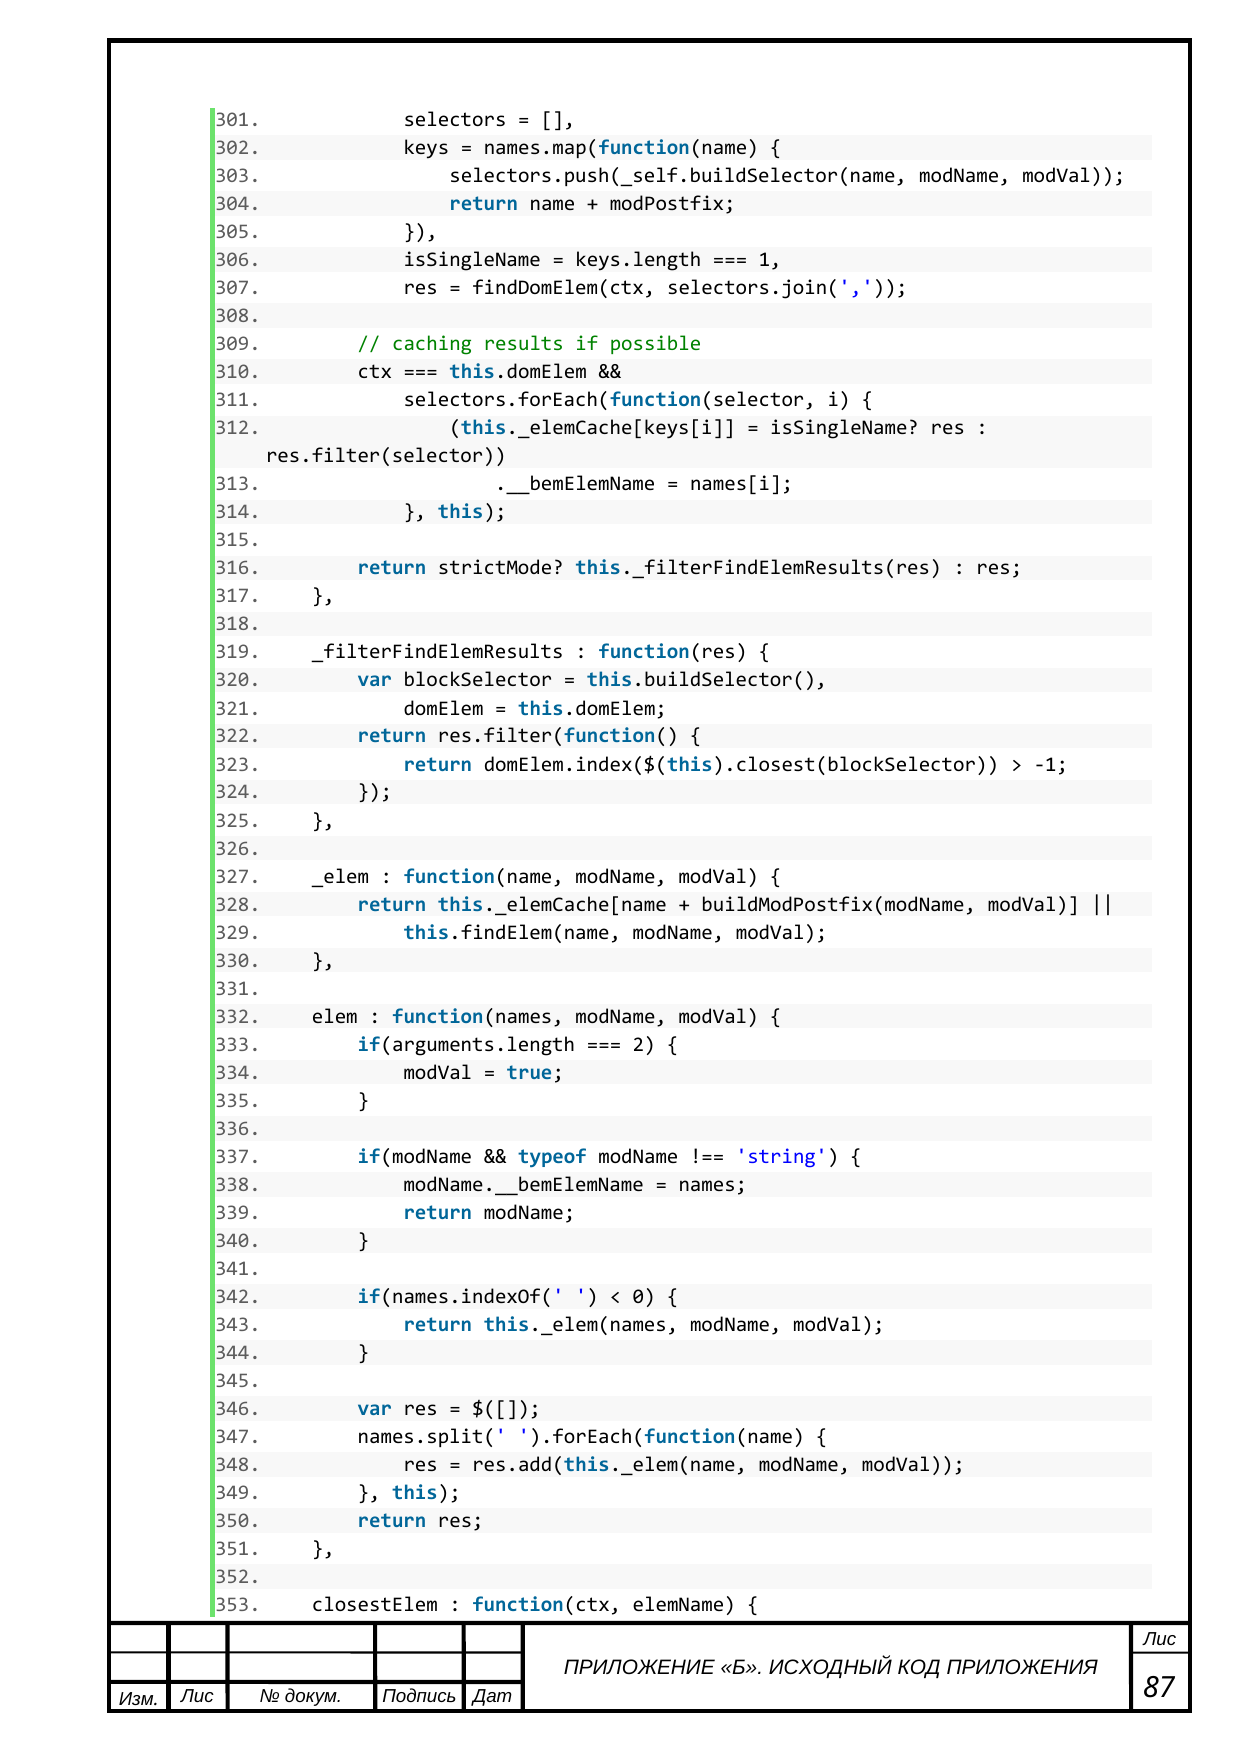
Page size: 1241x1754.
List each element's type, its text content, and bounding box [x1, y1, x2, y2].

list }); [215, 780, 1152, 804]
list keys = names.map(function(name) { [215, 135, 1152, 160]
list _elem : function(name, modName, modVal) { [215, 864, 1152, 888]
list closestElem : function(ctx, elemName) { [215, 1592, 1152, 1617]
list }, this); [215, 1480, 1152, 1505]
list selectors = [], [210, 107, 1152, 132]
list if(arguments.length === 2) { [215, 1032, 1152, 1056]
list res = findDomElem(ctx, selectors.join(',')); [215, 276, 1152, 300]
list return domElem.index($(this).closest(blockSelector)) > -1; [215, 752, 1152, 776]
list _filterFindElemResults : function(res) { [215, 640, 1152, 664]
list var blockSelector = this.buildSelector(), [215, 668, 1152, 692]
list }, [215, 584, 1152, 608]
list names.split(' ').forEach(function(name) { [215, 1424, 1152, 1449]
list }, [215, 808, 1152, 832]
list selectors.forEach(function(selector, i) { [215, 388, 1152, 412]
list }), [215, 219, 1152, 244]
list (this._elemCache[keys[i]] = isSingleName? res : res.filter(selector)) [215, 416, 1152, 468]
list modName.__bemElemName = names; [215, 1172, 1152, 1197]
list selectors.push(_self.buildSelector(name, modName, modVal)); [215, 163, 1152, 188]
list ctx === this.domElem && [215, 359, 1152, 384]
list return modName; [215, 1200, 1152, 1224]
list var res = $([]); [215, 1396, 1152, 1421]
list }, [215, 1536, 1152, 1561]
list if(names.indexOf(' ') < 0) { [215, 1284, 1152, 1309]
list isSingleName = keys.length === 1, [215, 247, 1152, 272]
list return this._elemCache[name + buildModPostfix(modName, modVal)] || [215, 892, 1152, 916]
list } [215, 1340, 1152, 1365]
list return name + modPostfix; [215, 191, 1152, 216]
list res = res.add(this._elem(name, modName, modVal)); [215, 1452, 1152, 1477]
list this.findElem(name, modName, modVal); [215, 920, 1152, 944]
list .__bemElemName = names[i]; [215, 472, 1152, 496]
list return res; [215, 1508, 1152, 1533]
list } [215, 1228, 1152, 1253]
list }, [215, 948, 1152, 972]
list elem : function(names, modName, modVal) { [215, 1004, 1152, 1028]
list if(modName && typeof modName !== 'string') { [215, 1144, 1152, 1168]
list return strictMode? this._filterFindElemResults(res) : res; [215, 556, 1152, 580]
list // caching results if possible [215, 332, 1152, 356]
list domElem = this.domElem; [215, 696, 1152, 720]
list }, this); [215, 500, 1152, 524]
list modVal = true; [215, 1060, 1152, 1084]
list } [215, 1088, 1152, 1112]
list return res.filter(function() { [215, 724, 1152, 748]
list return this._elem(names, modName, modVal); [215, 1312, 1152, 1337]
